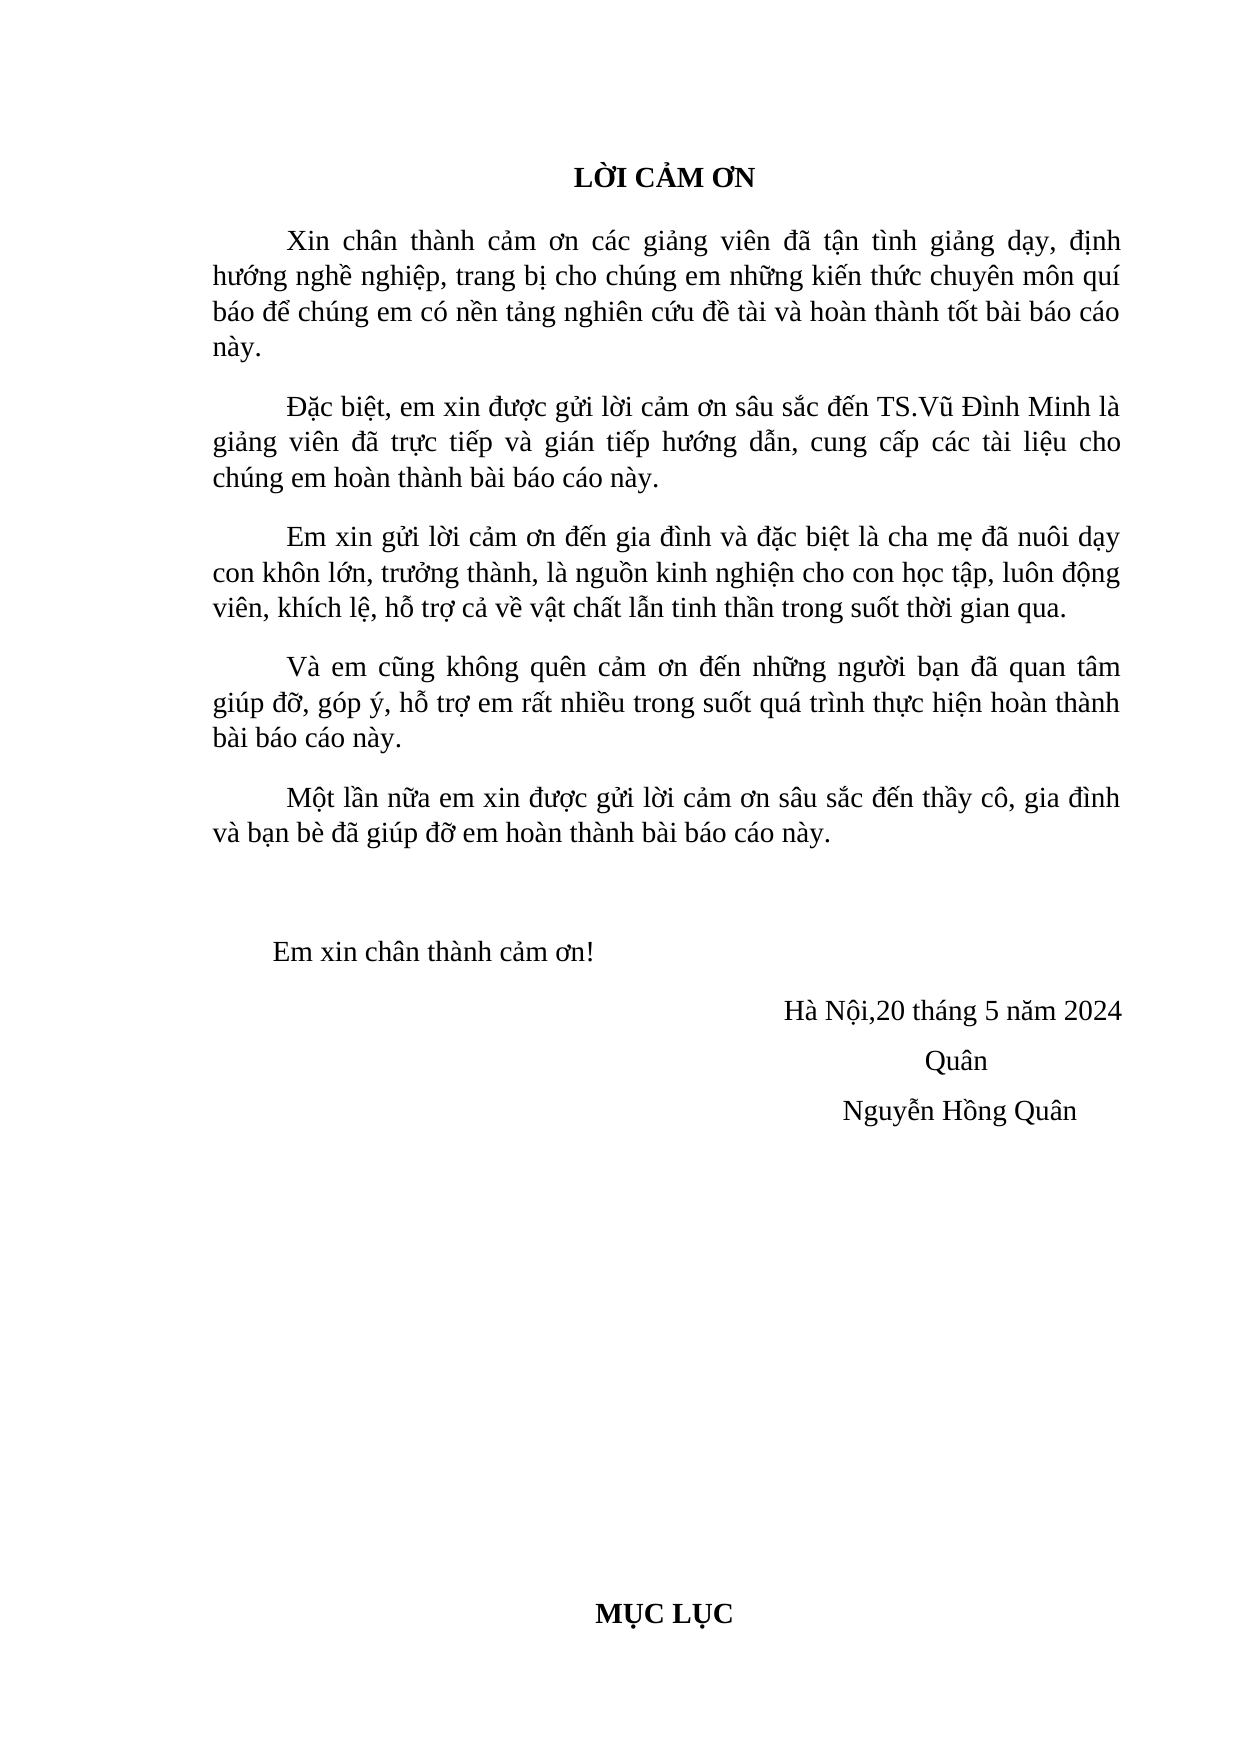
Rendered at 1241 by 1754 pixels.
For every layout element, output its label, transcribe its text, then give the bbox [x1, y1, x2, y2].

text Em xin chân thành cảm ơn! [207, 934, 1122, 967]
text Nguyễn Hồng Quân [207, 1093, 1122, 1127]
text Quân [207, 1043, 1122, 1076]
text Và em cũng không quên cảm ơn đến những người bạn đã quan tâm giúp đỡ, góp ý, hỗ trợ em rất nhiều trong suốt quá trình thực hiện hoàn thành bài báo cáo này. [212, 649, 1122, 754]
text Một lần nữa em xin được gửi lời cảm ơn sâu sắc đến thầy cô, gia đình và bạn bè đã giúp đỡ em hoàn thành bài báo cáo này. [212, 780, 1122, 849]
subtitle LỜI CẢM ƠN [207, 160, 1122, 194]
text Xin chân thành cảm ơn các giảng viên đã tận tình giảng dạy, định hướng nghề nghiệp, trang bị cho chúng em những kiến thức chuyên môn quí báo để chúng em có nền tảng nghiên cứu đề tài và hoàn thành tốt bài báo cáo này. [212, 223, 1122, 363]
text Hà Nội,20 tháng 5 năm 2024 [207, 993, 1122, 1026]
text Em xin gửi lời cảm ơn đến gia đình và đặc biệt là cha mẹ đã nuôi dạy con khôn lớn, trưởng thành, là nguồn kinh nghiện cho con học tập, luôn động viên, khích lệ, hỗ trợ cả về vật chất lẫn tinh thần trong suốt thời gian qua. [212, 519, 1122, 624]
text Đặc biệt, em xin được gửi lời cảm ơn sâu sắc đến TS.Vũ Đình Minh là giảng viên đã trực tiếp và gián tiếp hướng dẫn, cung cấp các tài liệu cho chúng em hoàn thành bài báo cáo này. [212, 389, 1122, 493]
